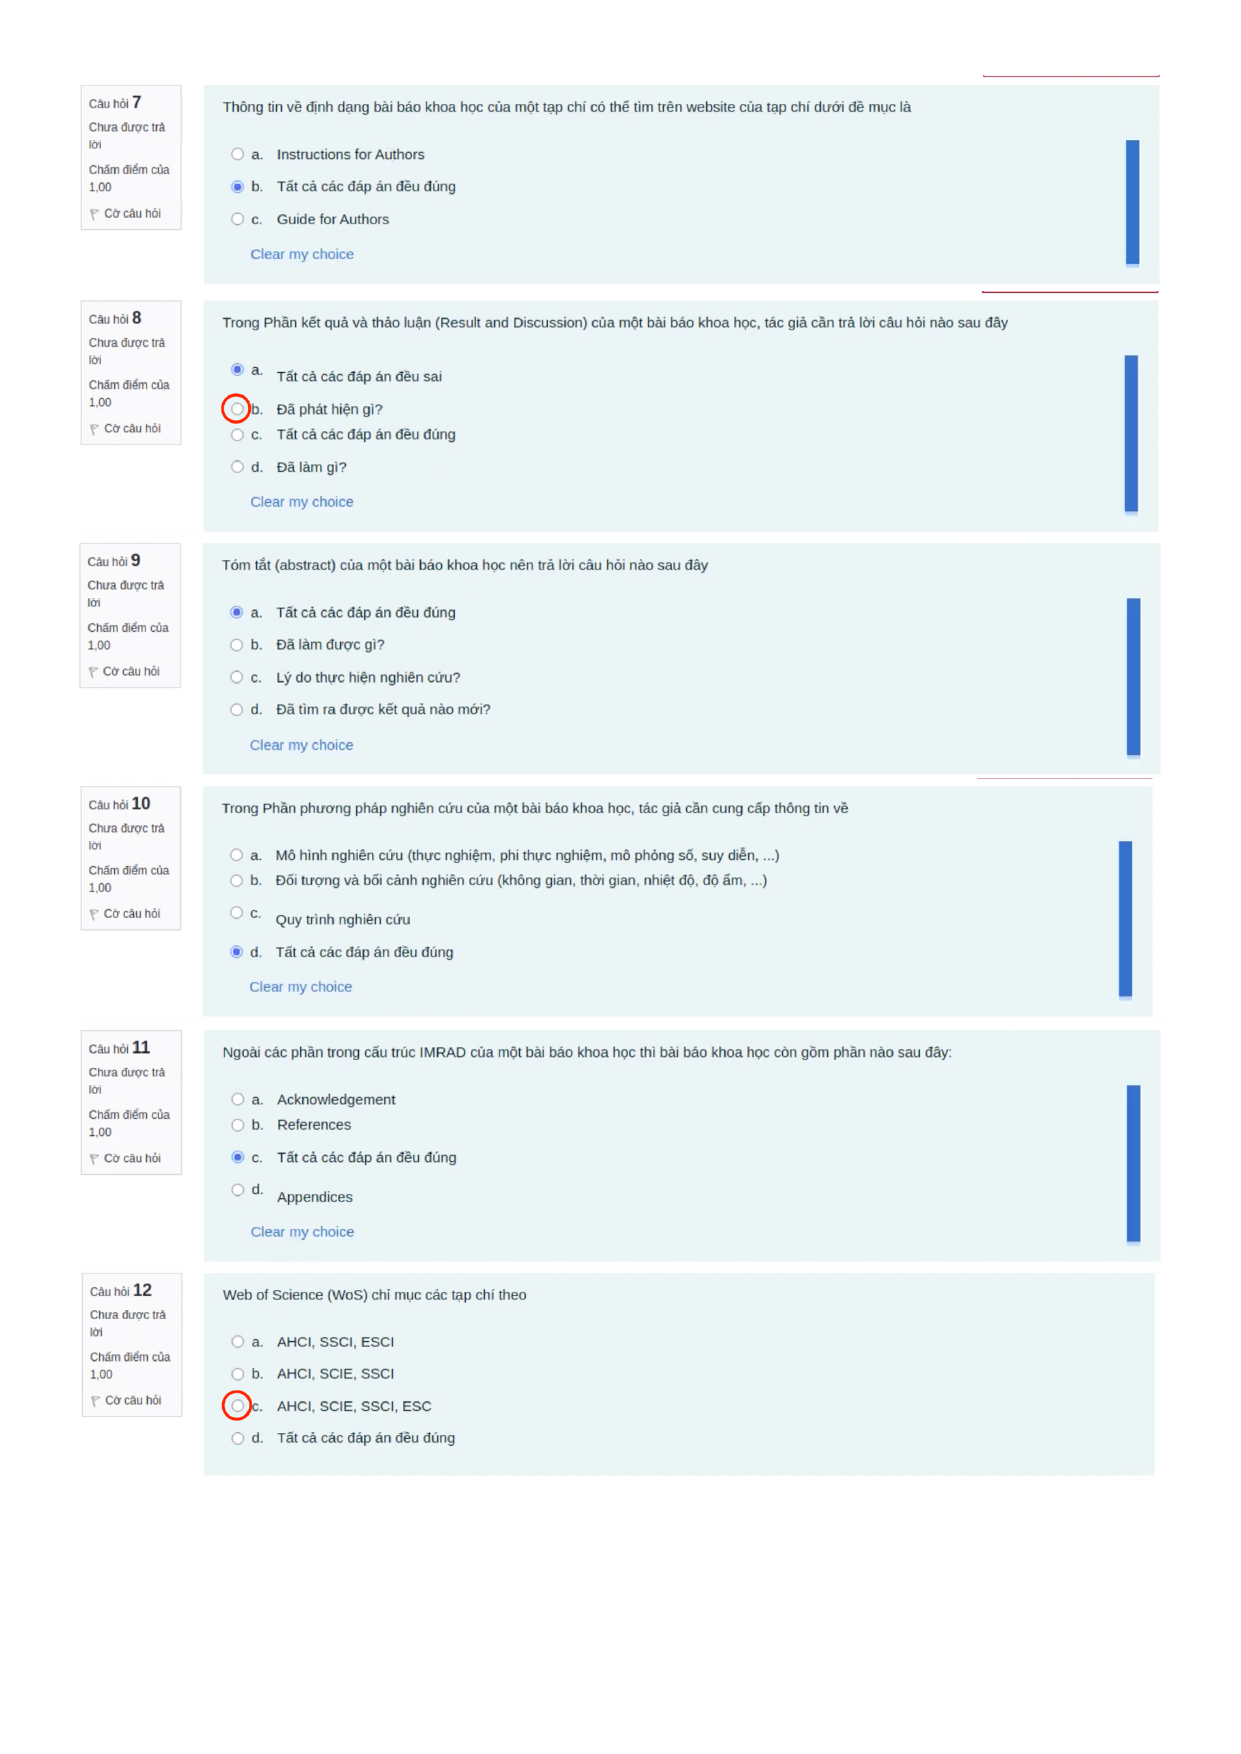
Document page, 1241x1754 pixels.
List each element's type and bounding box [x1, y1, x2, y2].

picture [75, 75, 1165, 1483]
